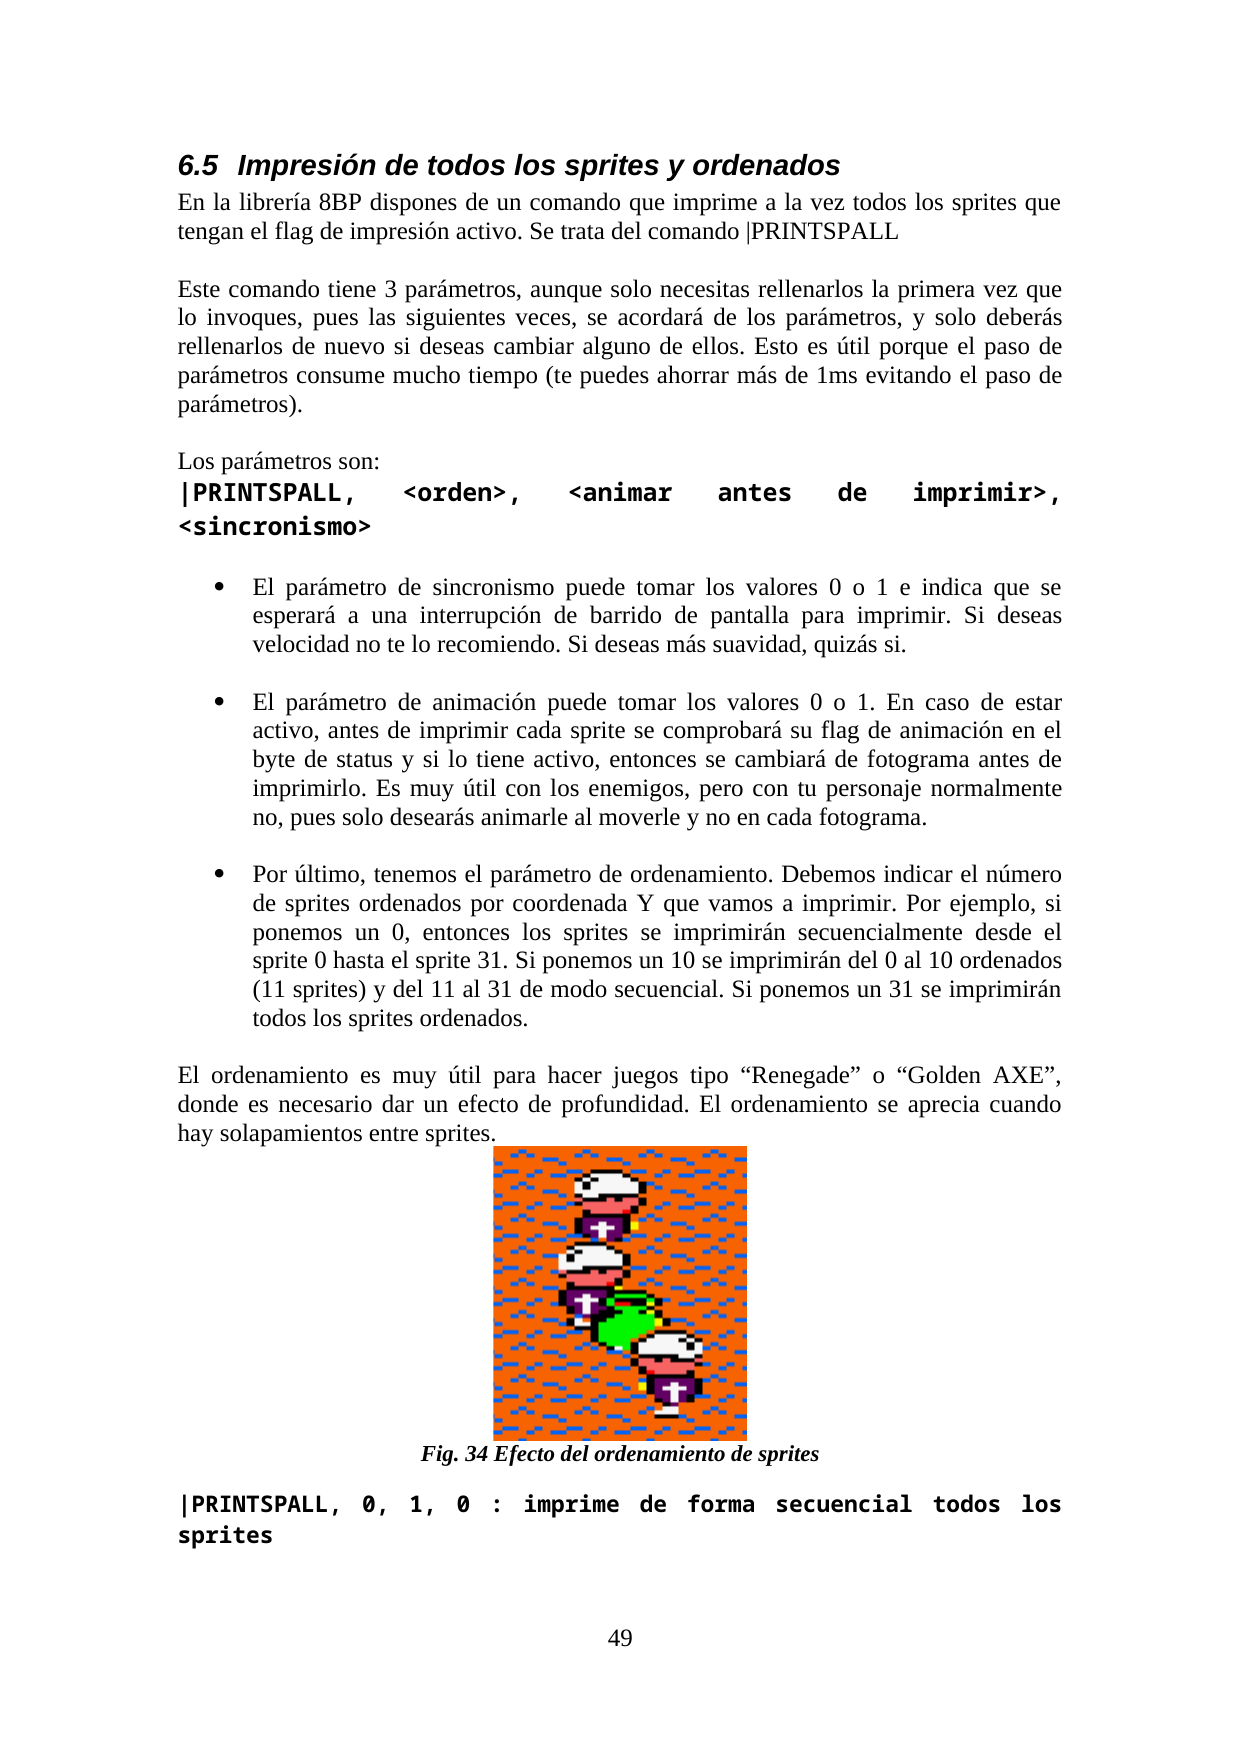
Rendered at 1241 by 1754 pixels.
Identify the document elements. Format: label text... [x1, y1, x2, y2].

list El parámetro de animación puede tomar los valores 0 o 1. En caso de estar activo, antes de imprimir cada sprite se comprobará su flag de animación en el byte de status y si lo tiene activo, entonces se cambiará de fotograma antes de imprimirlo. Es muy útil con los enemigos, pero con tu personaje normalmente no, pues solo desearás animarle al moverle y no en cada fotograma. [215, 687, 1063, 831]
list El parámetro de sincronismo puede tomar los valores 0 o 1 e indica que se esperará a una interrupción de barrido de pantalla para imprimir. Si deseas velocidad no te lo recomiendo. Si deseas más suavidad, quizás si. [215, 572, 1063, 658]
list Por último, tenemos el parámetro de ordenamiento. Debemos indicar el número de sprites ordenados por coordenada Y que vamos a imprimir. Por ejemplo, si ponemos un 0, entonces los sprites se imprimirán secuencialmente desde el sprite 0 hasta el sprite 31. Si ponemos un 10 se imprimirán del 0 al 10 ordenados (11 sprites) y del 11 al 31 de modo secuencial. Si ponemos un 31 se imprimirán todos los sprites ordenados. [215, 859, 1063, 1032]
text Fig. 34 Efecto del ordenamiento de sprites [177, 1440, 1063, 1467]
subtitle Impresión de todos los sprites y ordenados [177, 148, 1063, 181]
text |PRINTSPALL, 0, 1, 0 : imprime de forma secuencial todos los sprites [177, 1487, 1063, 1550]
text Este comando tiene 3 parámetros, aunque solo necesitas rellenarlos la primera vez que lo invoques, pues las siguientes veces, se acordará de los parámetros, y solo deberás rellenarlos de nuevo si deseas cambiar alguno de ellos. Esto es útil porque el paso de parámetros consume mucho tiempo (te puedes ahorrar más de 1ms evitando el paso de parámetros). [177, 274, 1063, 417]
picture [493, 1146, 747, 1441]
text En la librería 8BP dispones de un comando que imprime a la vez todos los sprites que tengan el flag de impresión activo. Se trata del comando |PRINTSPALL [177, 187, 1063, 245]
text Los parámetros son: [177, 446, 1063, 475]
text El ordenamiento es muy útil para hacer juegos tipo “Renegade” o “Golden AXE”, donde es necesario dar un efecto de profundidad. El ordenamiento se aprecia cuando hay solapamientos entre sprites. [177, 1061, 1063, 1147]
text |PRINTSPALL, <orden>, <animar antes de imprimir>, <sincronismo> [177, 475, 1063, 543]
